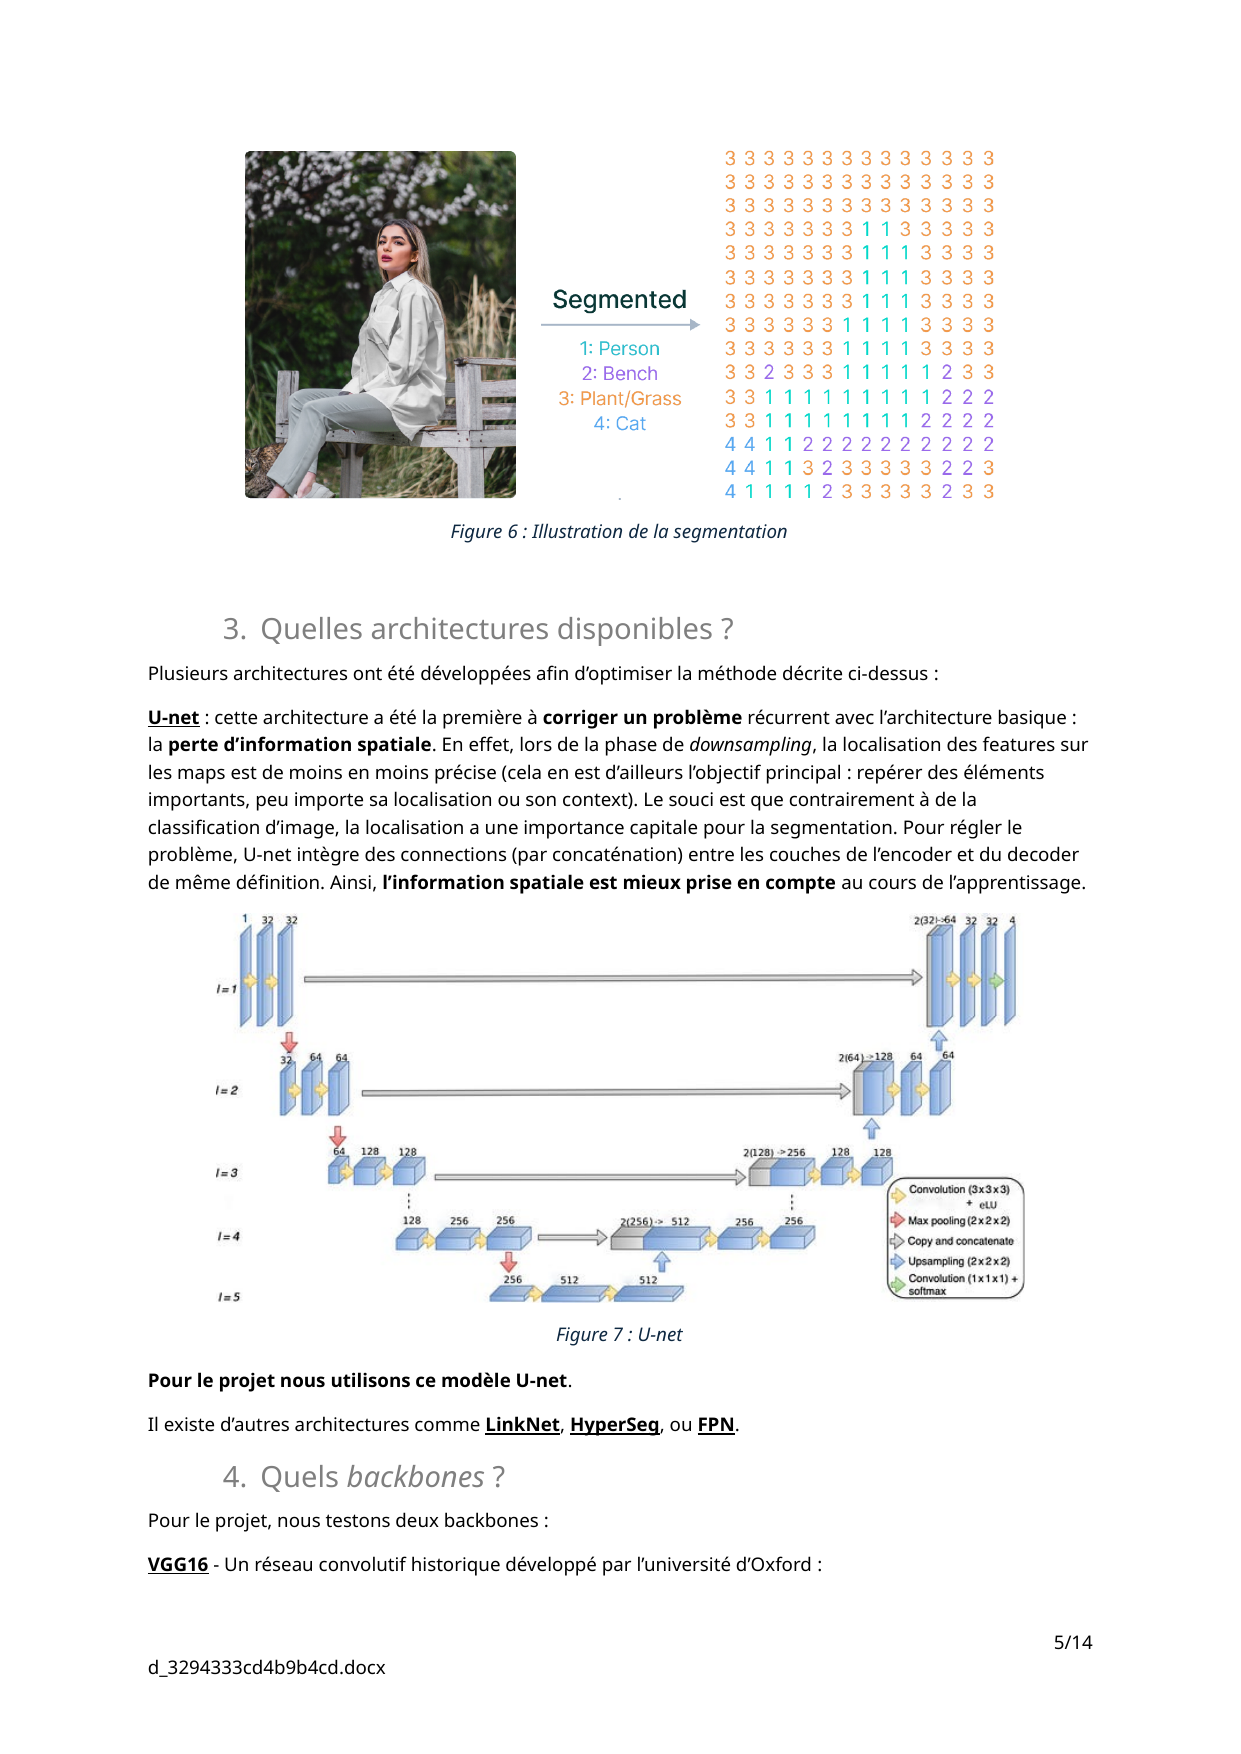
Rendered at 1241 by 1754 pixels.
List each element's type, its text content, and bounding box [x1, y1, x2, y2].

text U-net : cette architecture a été la première à corriger un problème récurrent avec l’architecture basique : la perte d’information spatiale. En effet, lors de la phase de downsampling, la localisation des features sur les maps est de moins en moins précise (cela en est d’ailleurs l’objectif principal : repérer des éléments importants, peu importe sa localisation ou son context). Le souci est que contrairement à de la classification d’image, la localisation a une importance capitale pour la segmentation. Pour régler le problème, U-net intègre des connections (par concaténation) entre les couches de l’encoder et du decoder de même définition. Ainsi, l’information spatiale est mieux prise en compte au cours de l’apprentissage. [148, 704, 1093, 894]
picture [242, 147, 998, 500]
text Pour le projet, nous testons deux backbones : [148, 1507, 1093, 1532]
text Plusieurs architectures ont été développées afin d’optimiser la méthode décrite ci-dessus : [148, 660, 1093, 685]
text Figure 6 : Illustration de la segmentation [148, 518, 1093, 544]
text Figure 7 : U-net [148, 1321, 1093, 1347]
text VGG16 - Un réseau convolutif historique développé par l’université d’Oxford : [148, 1551, 1093, 1577]
text Il existe d’autres architectures comme LinkNet, HyperSeg, ou FPN. [148, 1412, 1093, 1437]
subtitle Quelles architectures disponibles ? [223, 609, 1093, 648]
text Pour le projet nous utilisons ce modèle U-net. [148, 1367, 1093, 1393]
picture [215, 913, 1025, 1303]
subtitle Quels backbones ? [223, 1456, 1093, 1496]
